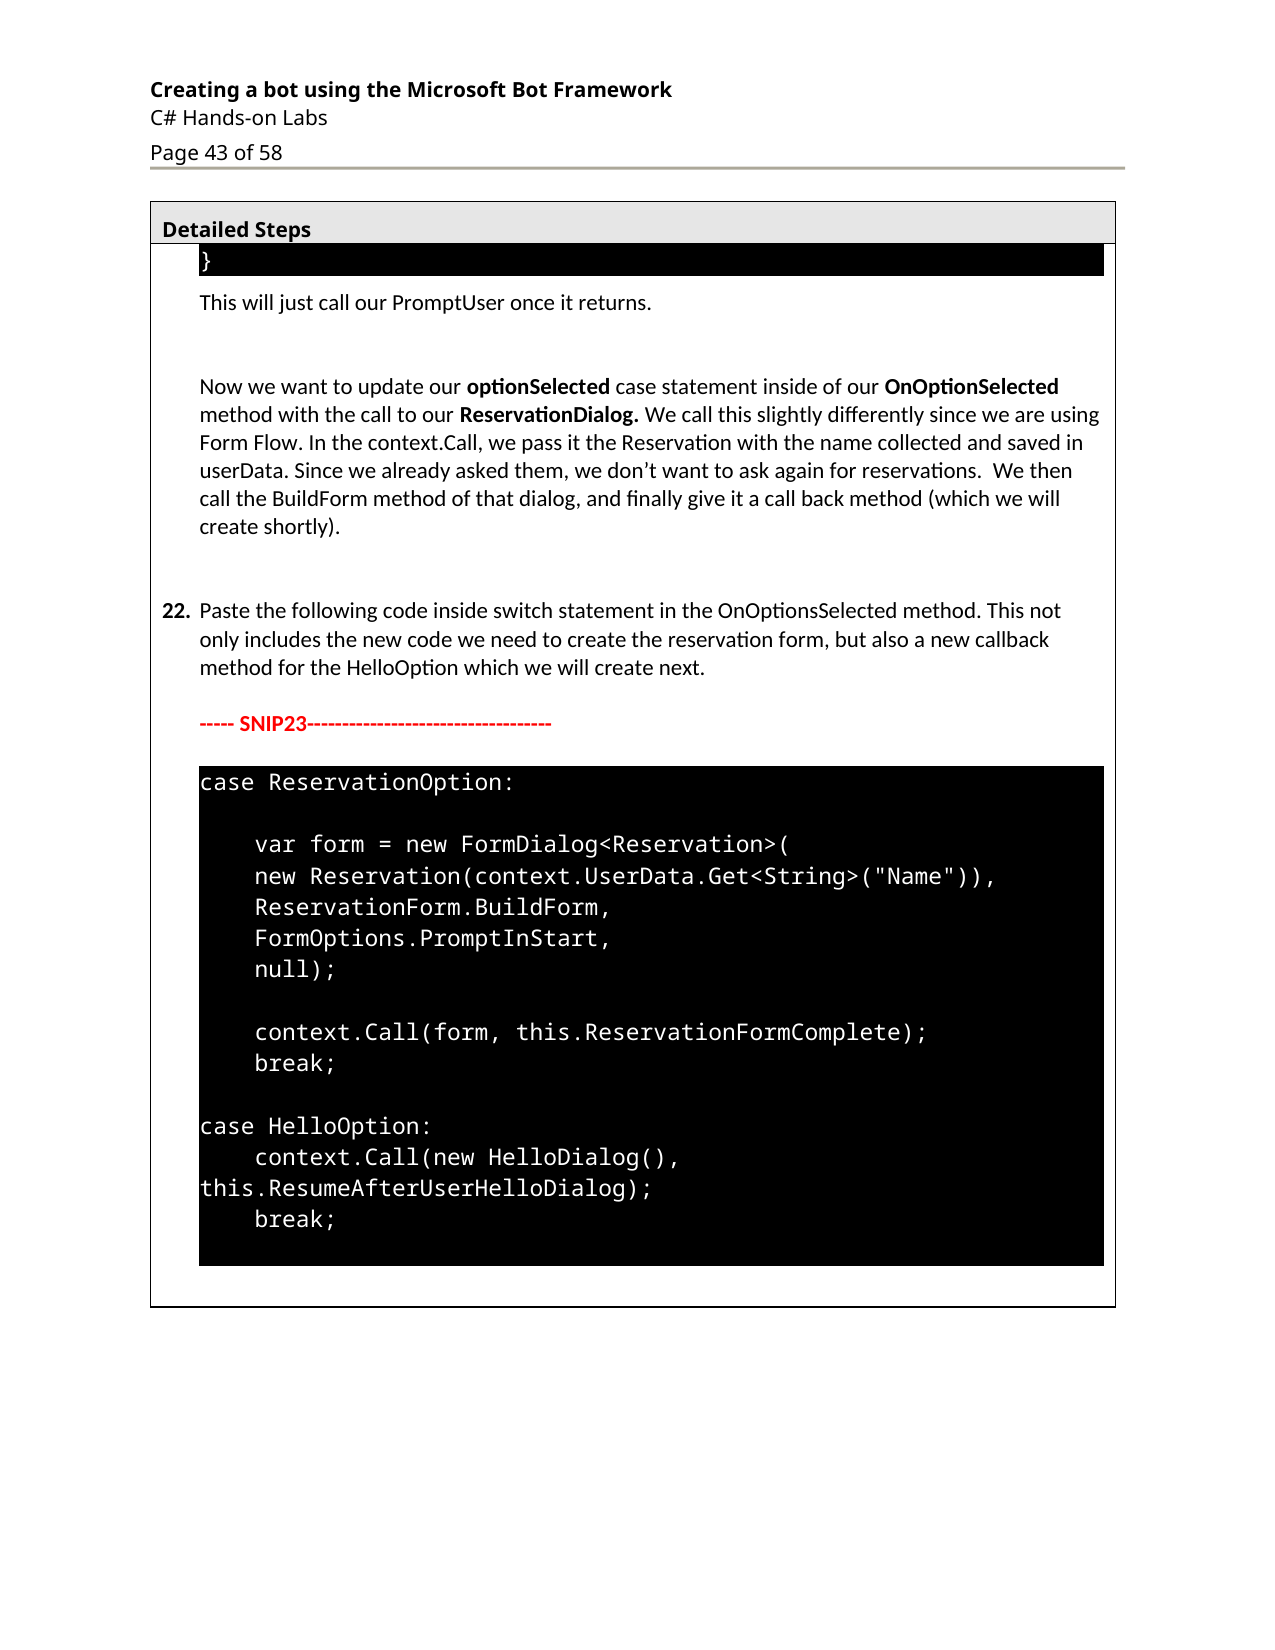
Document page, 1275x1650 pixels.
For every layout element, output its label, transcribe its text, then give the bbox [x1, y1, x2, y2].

table_header Detailed Steps [151, 202, 1115, 243]
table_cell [151, 244, 1115, 1306]
